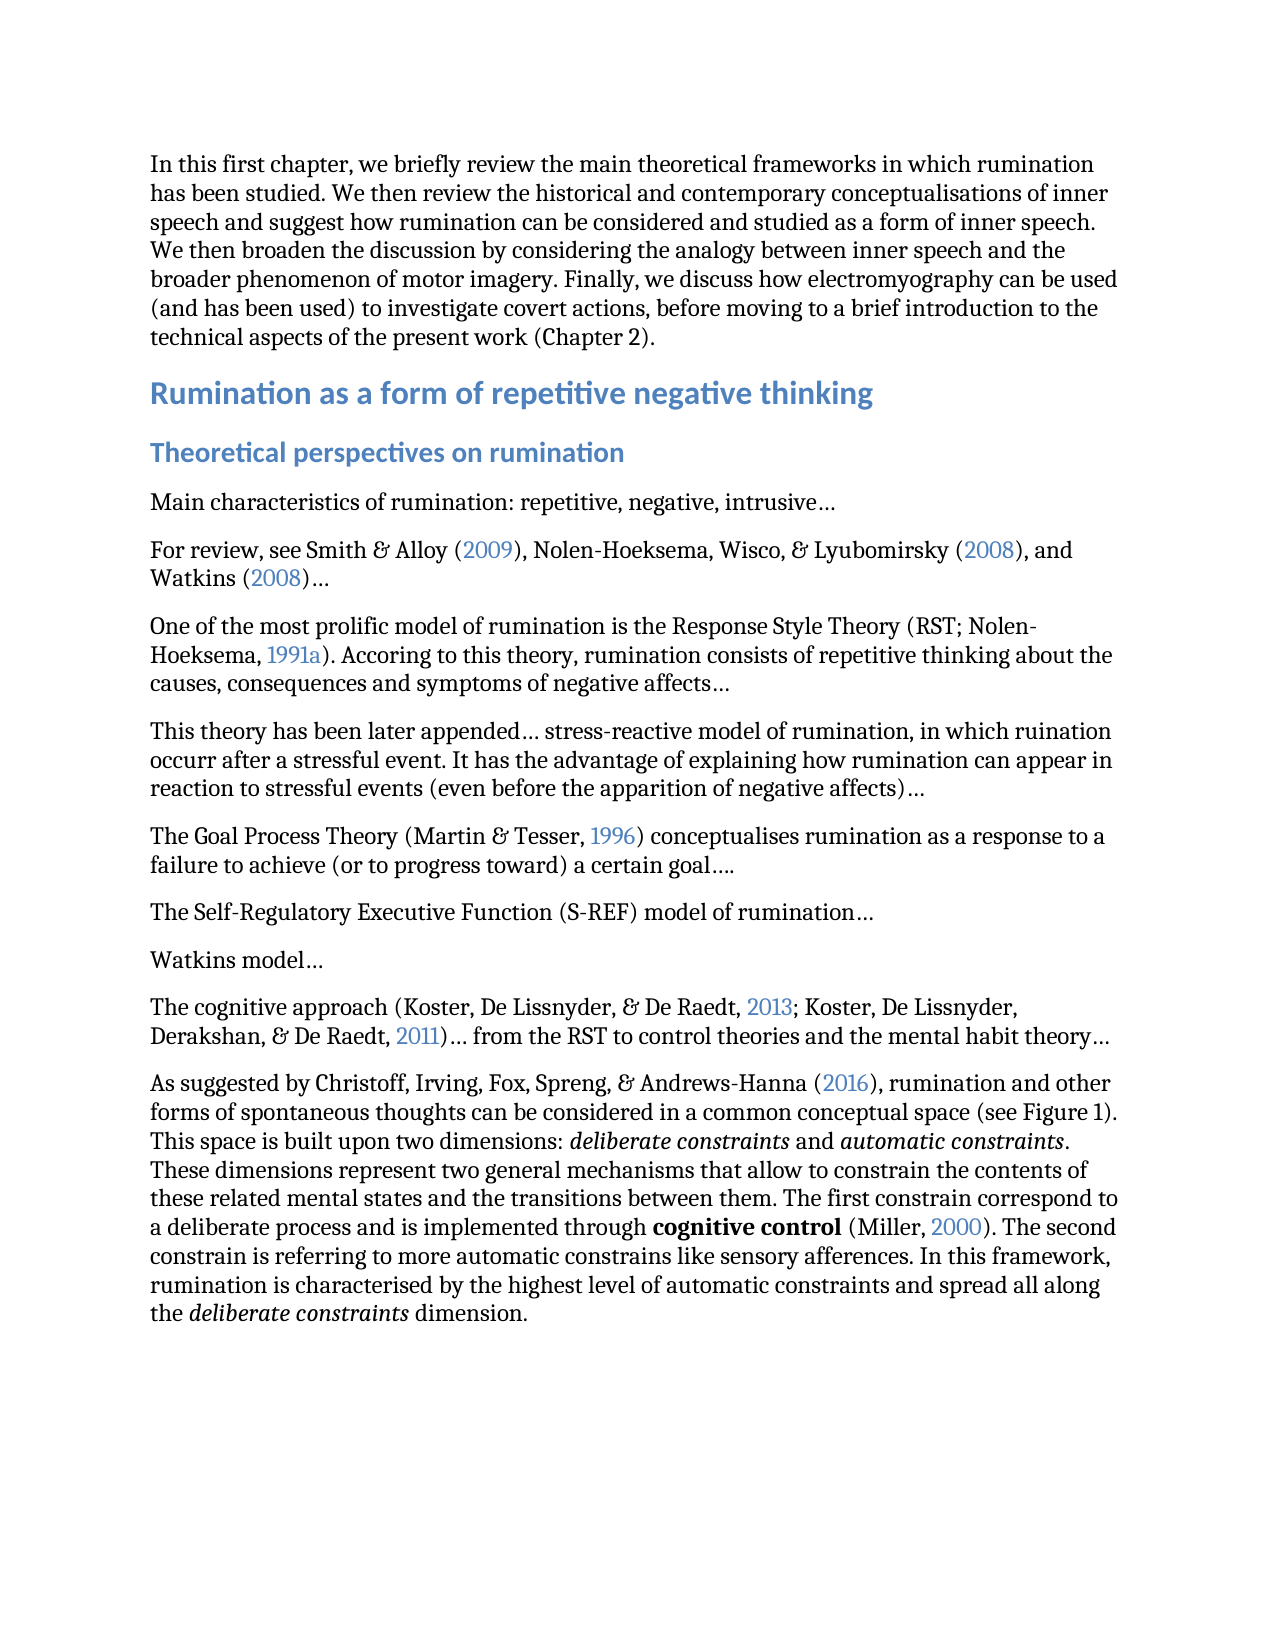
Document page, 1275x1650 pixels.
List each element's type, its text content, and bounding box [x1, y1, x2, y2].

text The Self-Regulatory Executive Function (S-REF) model of rumination… [150, 898, 1125, 927]
text The cognitive approach (Koster, De Lissnyder, & De Raedt, 2013; Koster, De Lissnyder, Derakshan, & De Raedt, 2011)… from the RST to control theories and the mental habit theory… [150, 993, 1125, 1051]
text For review, see Smith & Alloy (2009), Nolen-Hoeksema, Wisco, & Lyubomirsky (2008), and Watkins (2008)… [150, 536, 1125, 593]
text This theory has been later appended… stress-reactive model of rumination, in which ruination occurr after a stressful event. It has the advantage of explaining how rumination can appear in reaction to stressful events (even before the apparition of negative affects)… [150, 717, 1125, 803]
text One of the most prolific model of rumination is the Response Style Theory (RST; Nolen-Hoeksema, 1991a). Accoring to this theory, rumination consists of repetitive thinking about the causes, consequences and symptoms of negative affects… [150, 612, 1125, 698]
text As suggested by Christoff, Irving, Fox, Spreng, & Andrews-Hanna (2016), rumination and other forms of spontaneous thoughts can be considered in a common conceptual space (see Figure 1). This space is built upon two dimensions: deliberate constraints and automatic constraints. These dimensions represent two general mechanisms that allow to constrain the contents of these related mental states and the transitions between them. The first constrain correspond to a deliberate process and is implemented through cognitive control (Miller, 2000). The second constrain is referring to more automatic constrains like sensory afferences. In this framework, rumination is characterised by the highest level of automatic constraints and spread all along the deliberate constraints dimension. [150, 1069, 1125, 1328]
text In this first chapter, we briefly review the main theoretical frameworks in which rumination has been studied. We then review the historical and contemporary conceptualisations of inner speech and suggest how rumination can be considered and studied as a form of inner speech. We then broaden the discussion by considering the analogy between inner speech and the broader phenomenon of motor imagery. Finally, we discuss how electromyography can be used (and has been used) to investigate covert actions, before moving to a brief introduction to the technical aspects of the present work (Chapter 2). [150, 150, 1125, 351]
subtitle Theoretical perspectives on rumination [150, 434, 1125, 469]
text The Goal Process Theory (Martin & Tesser, 1996) conceptualises rumination as a response to a failure to achieve (or to progress toward) a certain goal…. [150, 822, 1125, 879]
subtitle Rumination as a form of repetitive negative thinking [150, 372, 1125, 413]
text Main characteristics of rumination: repetitive, negative, intrusive… [150, 488, 1125, 517]
text Watkins model… [150, 946, 1125, 974]
